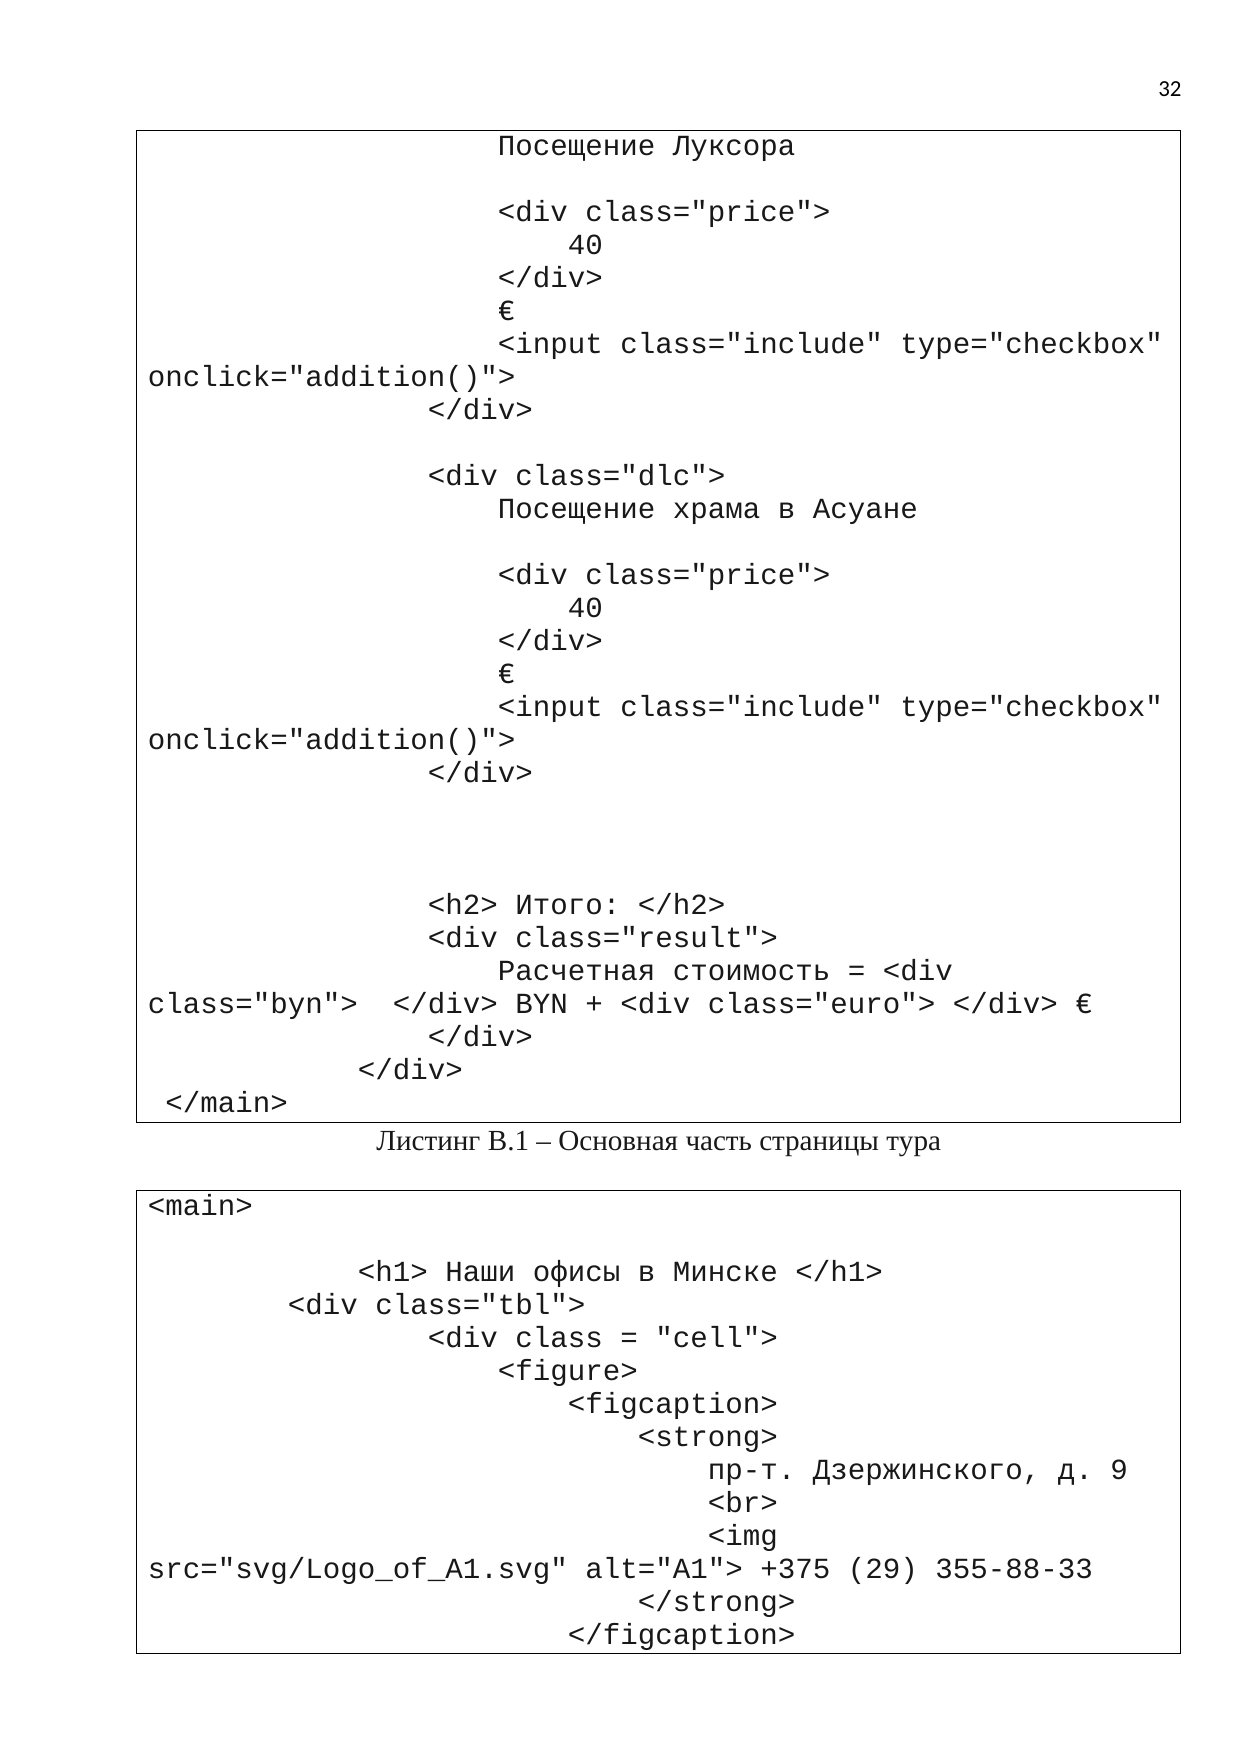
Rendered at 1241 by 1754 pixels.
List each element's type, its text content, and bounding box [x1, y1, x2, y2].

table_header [137, 1191, 1180, 1653]
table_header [137, 131, 1180, 1122]
text Листинг B.1 – Основная часть страницы тура [136, 1123, 1181, 1156]
